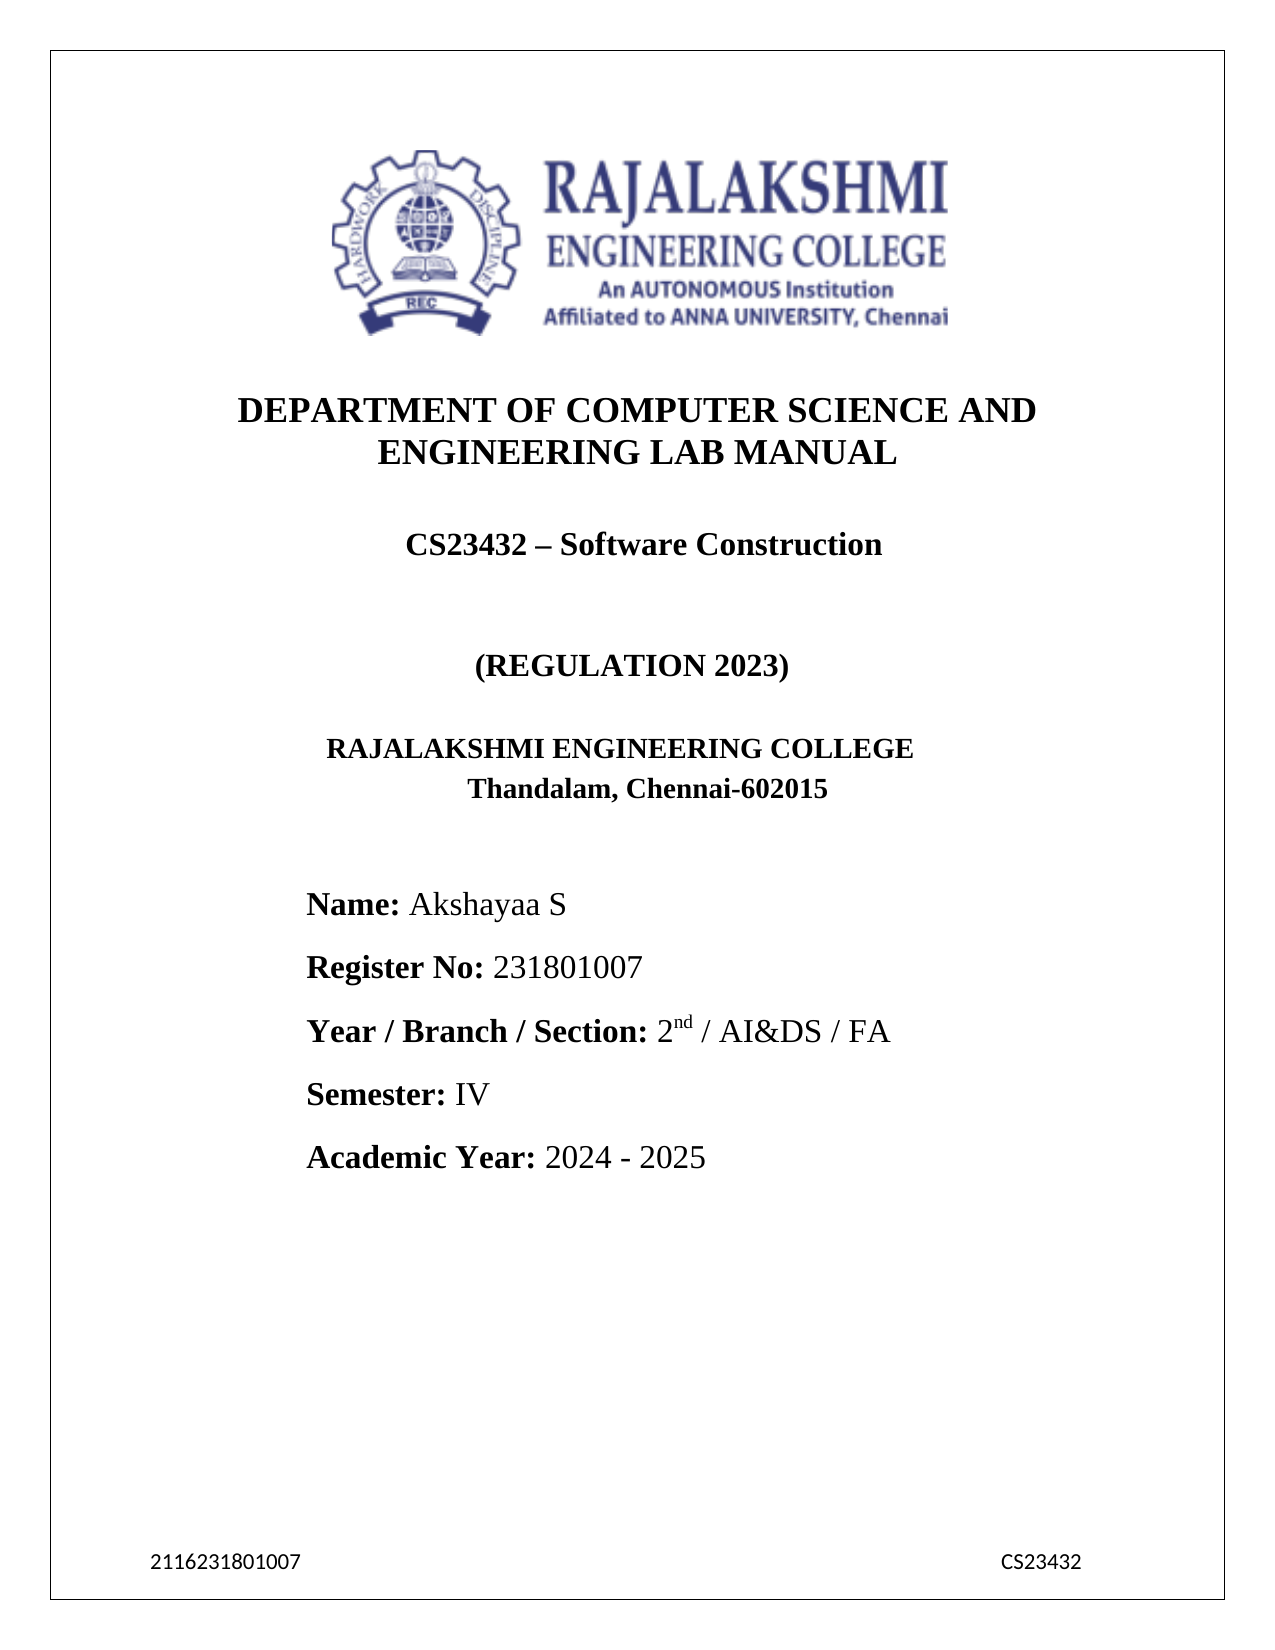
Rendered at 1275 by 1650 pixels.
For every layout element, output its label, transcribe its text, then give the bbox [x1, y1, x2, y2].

text Academic Year: 2024 - 2025 [306, 1138, 923, 1176]
text (REGULATION 2023) [150, 646, 789, 683]
picture [331, 150, 948, 336]
text CS23432 – Software Construction [300, 525, 913, 563]
text Register No: 231801007 [237, 948, 923, 986]
text Name: Akshayaa S [300, 884, 923, 923]
text Thandalam, Chennai-602015 [150, 771, 828, 804]
text DEPARTMENT OF COMPUTER SCIENCE AND ENGINEERING LAB MANUAL [150, 389, 1125, 473]
text RAJALAKSHMI ENGINEERING COLLEGE [150, 732, 914, 765]
text Year / Branch / Section: 2nd / AI&DS / FA [237, 1011, 923, 1049]
text Semester: IV [306, 1074, 923, 1113]
